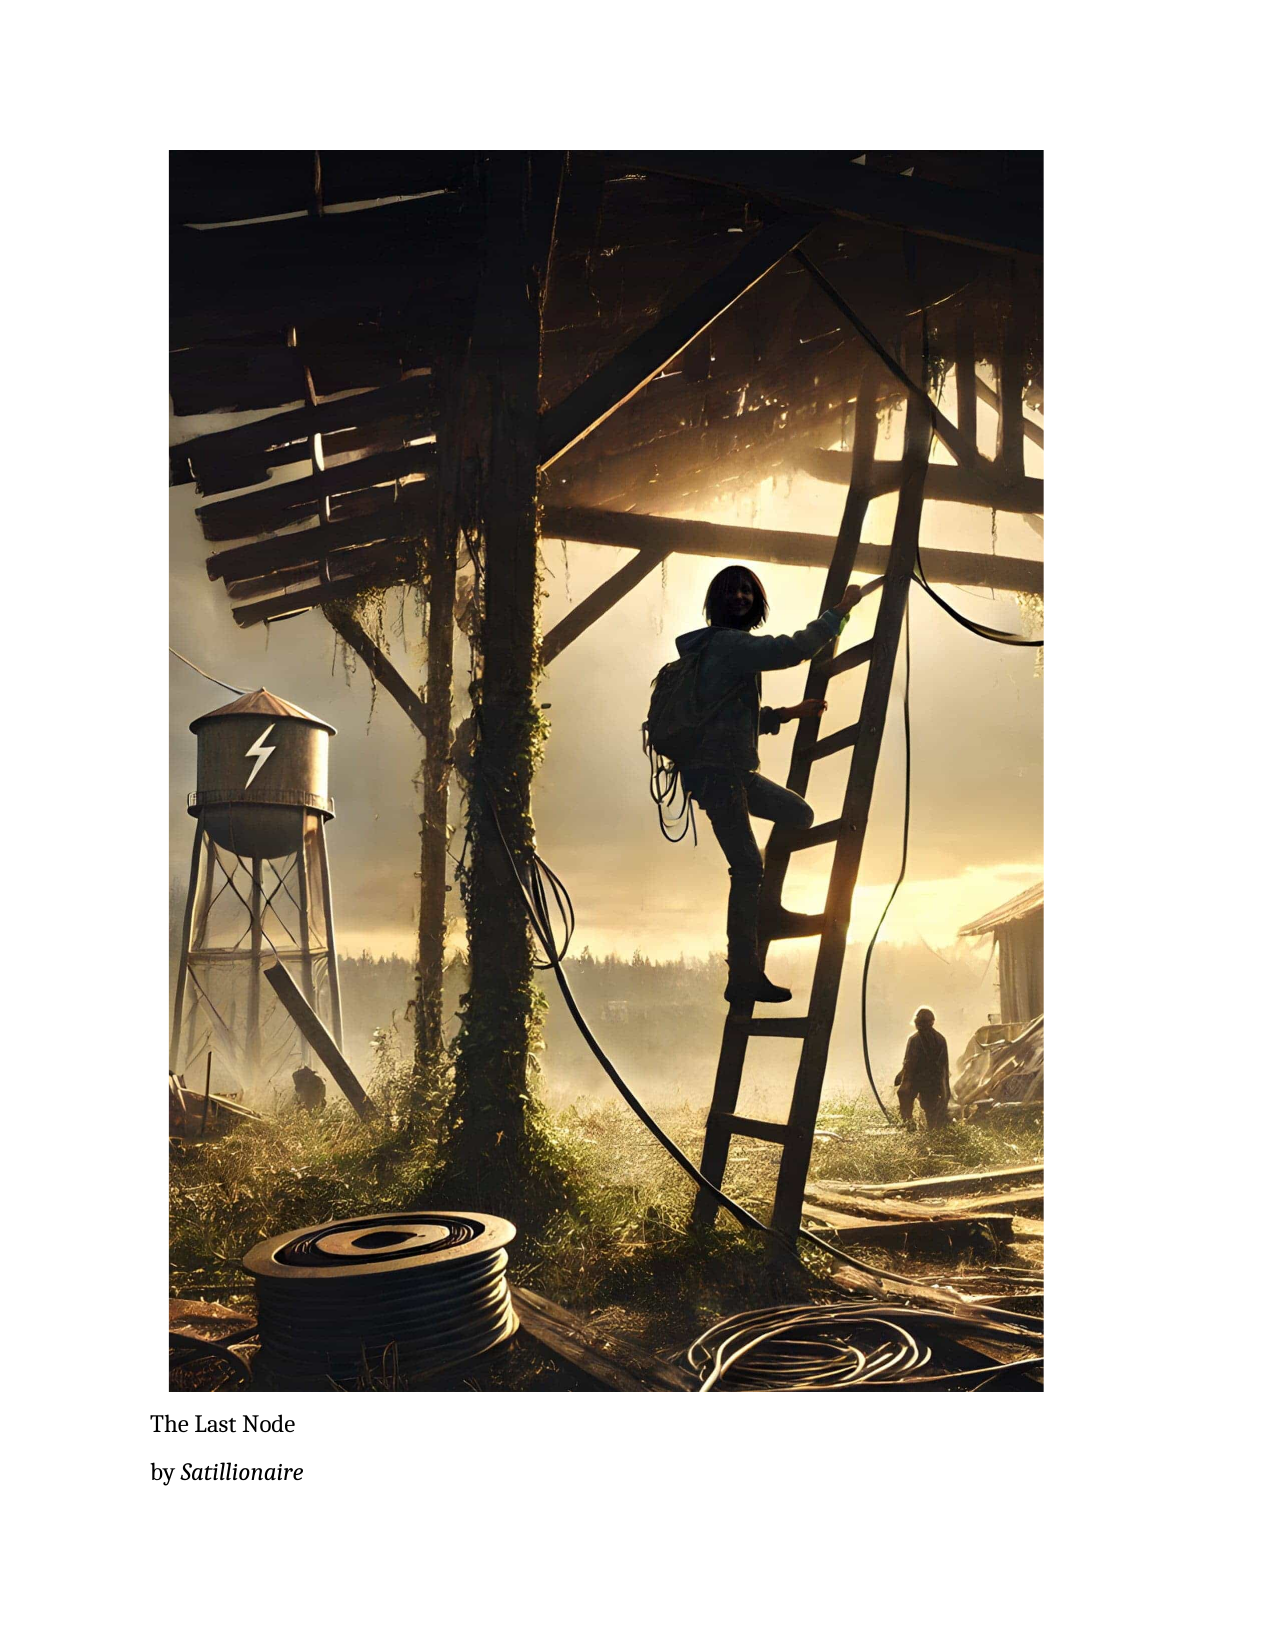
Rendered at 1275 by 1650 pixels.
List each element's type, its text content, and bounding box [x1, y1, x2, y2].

text by Satillionaire [150, 1458, 1125, 1487]
picture [168, 150, 1044, 1392]
text The Last Node [150, 1410, 1125, 1439]
